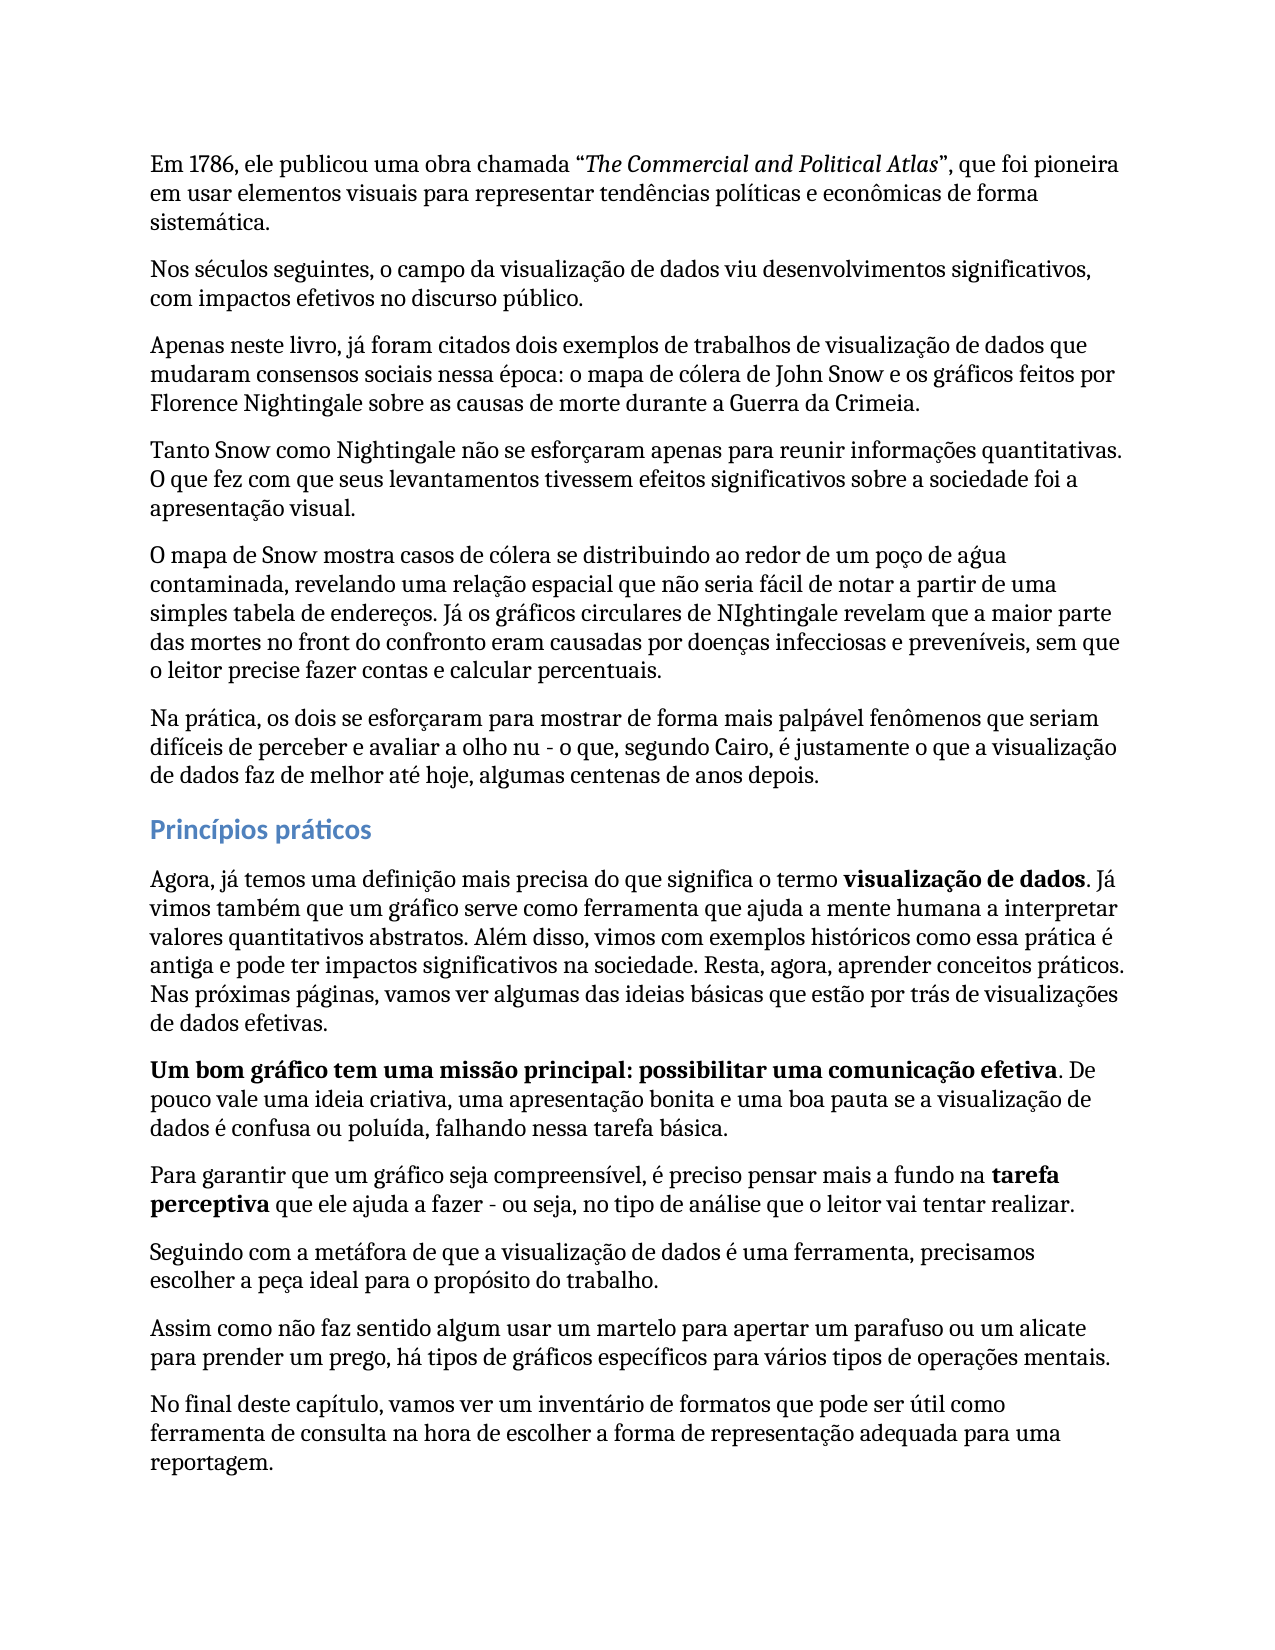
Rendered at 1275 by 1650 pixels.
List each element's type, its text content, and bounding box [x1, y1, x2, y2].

text Seguindo com a metáfora de que a visualização de dados é uma ferramenta, precisamos escolher a peça ideal para o propósito do trabalho. [150, 1238, 1125, 1295]
text O mapa de Snow mostra casos de cólera se distribuindo ao redor de um poço de aǵua contaminada, revelando uma relação espacial que não seria fácil de notar a partir de uma simples tabela de endereços. Já os gráficos circulares de NIghtingale revelam que a maior parte das mortes no front do confronto eram causadas por doenças infecciosas e preveníveis, sem que o leitor precise fazer contas e calcular percentuais. [150, 541, 1125, 685]
text Na prática, os dois se esforçaram para mostrar de forma mais palpável fenômenos que seriam difíceis de perceber e avaliar a olho nu - o que, segundo Cairo, é justamente o que a visualização de dados faz de melhor até hoje, algumas centenas de anos depois. [150, 704, 1125, 790]
text Agora, já temos uma definição mais precisa do que significa o termo visualização de dados. Já vimos também que um gráfico serve como ferramenta que ajuda a mente humana a interpretar valores quantitativos abstratos. Além disso, vimos com exemplos históricos como essa prática é antiga e pode ter impactos significativos na sociedade. Resta, agora, aprender conceitos práticos. Nas próximas páginas, vamos ver algumas das ideias básicas que estão por trás de visualizações de dados efetivas. [150, 865, 1125, 1038]
subtitle Princípios práticos [150, 811, 1125, 846]
text Em 1786, ele publicou uma obra chamada “The Commercial and Political Atlas”, que foi pioneira em usar elementos visuais para representar tendências políticas e econômicas de forma sistemática. [150, 150, 1125, 236]
text No final deste capítulo, vamos ver um inventário de formatos que pode ser útil como ferramenta de consulta na hora de escolher a forma de representação adequada para uma reportagem. [150, 1390, 1125, 1476]
text Tanto Snow como Nightingale não se esforçaram apenas para reunir informações quantitativas. O que fez com que seus levantamentos tivessem efeitos significativos sobre a sociedade foi a apresentação visual. [150, 436, 1125, 522]
text Para garantir que um gráfico seja compreensível, é preciso pensar mais a fundo na tarefa perceptiva que ele ajuda a fazer - ou seja, no tipo de análise que o leitor vai tentar realizar. [150, 1161, 1125, 1219]
text Apenas neste livro, já foram citados dois exemplos de trabalhos de visualização de dados que mudaram consensos sociais nessa época: o mapa de cólera de John Snow e os gráficos feitos por Florence Nightingale sobre as causas de morte durante a Guerra da Crimeia. [150, 331, 1125, 417]
text Nos séculos seguintes, o campo da visualização de dados viu desenvolvimentos significativos, com impactos efetivos no discurso público. [150, 255, 1125, 312]
text Um bom gráfico tem uma missão principal: possibilitar uma comunicação efetiva. De pouco vale uma ideia criativa, uma apresentação bonita e uma boa pauta se a visualização de dados é confusa ou poluída, falhando nessa tarefa básica. [150, 1056, 1125, 1143]
text Assim como não faz sentido algum usar um martelo para apertar um parafuso ou um alicate para prender um prego, há tipos de gráficos específicos para vários tipos de operações mentais. [150, 1314, 1125, 1371]
